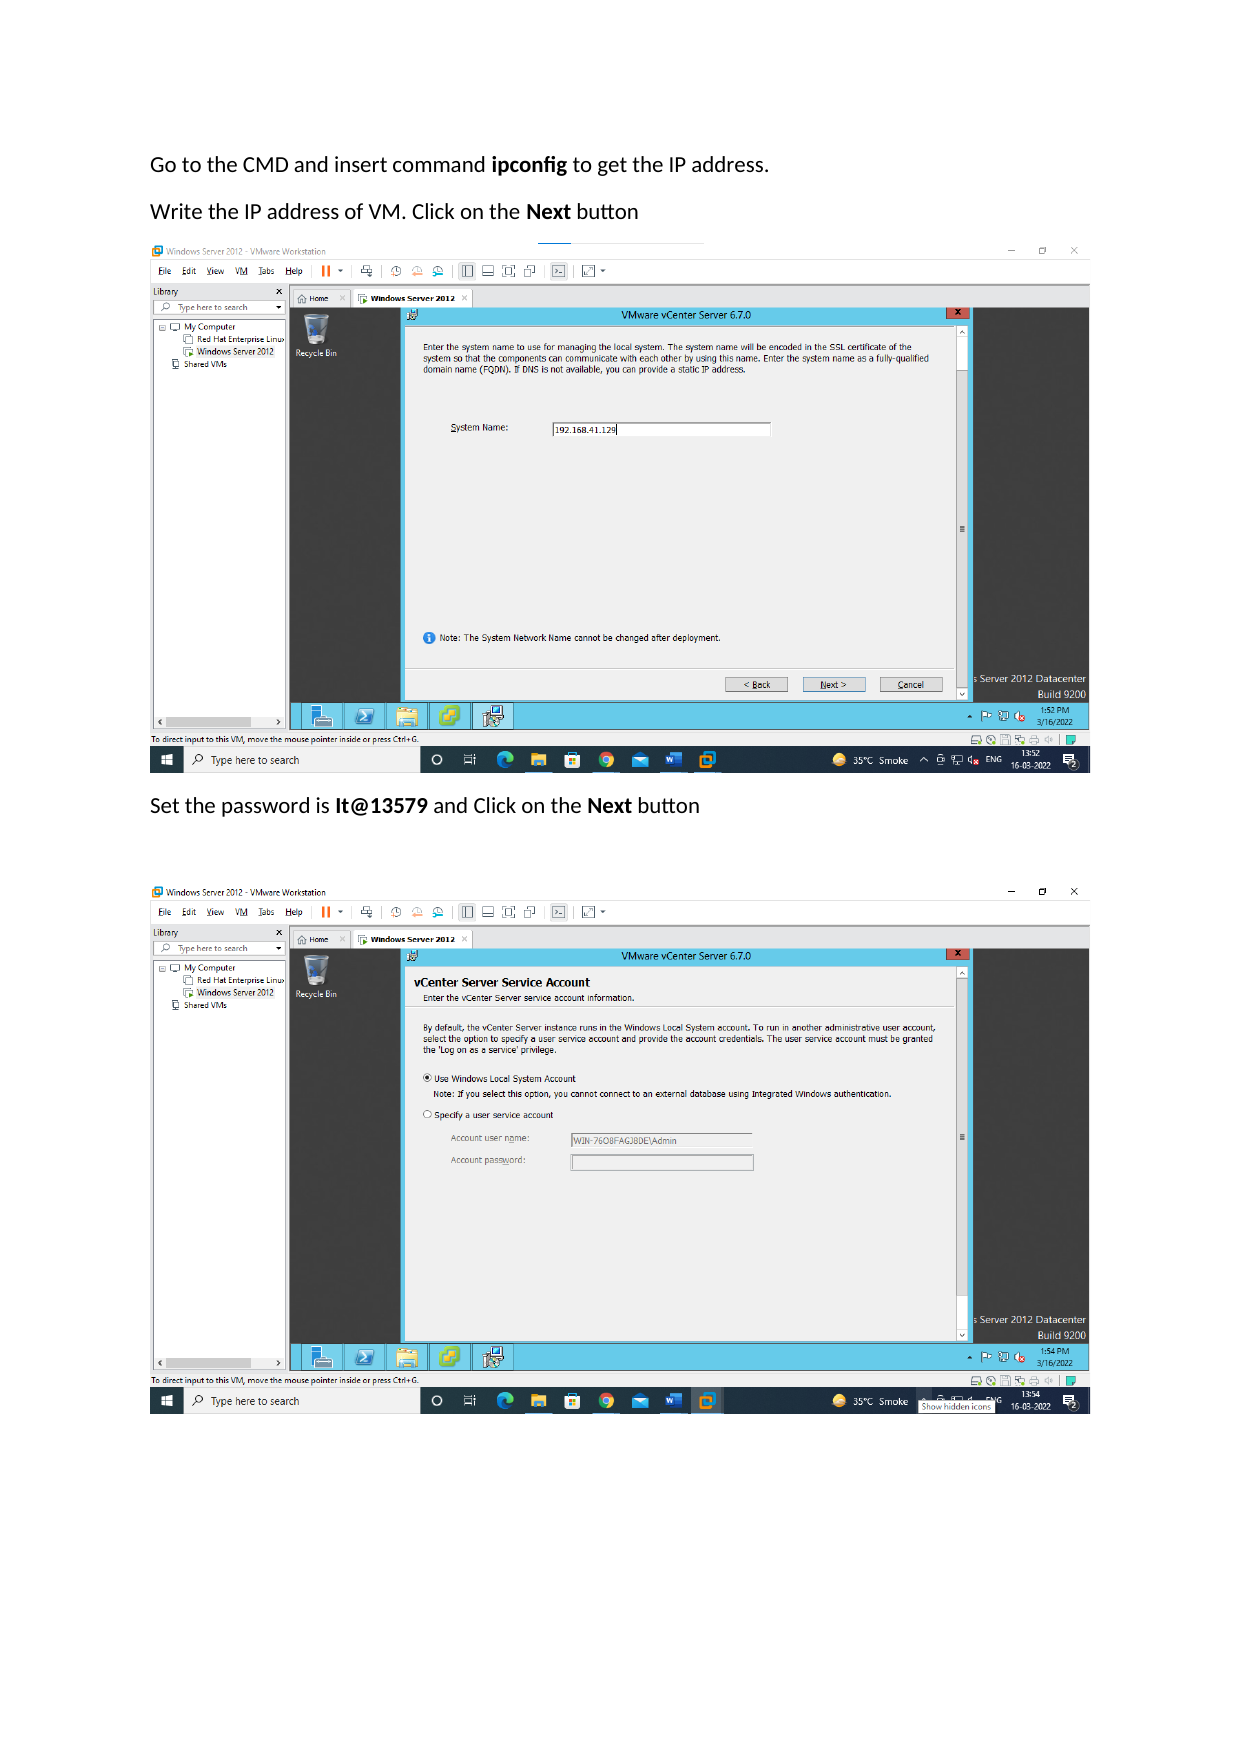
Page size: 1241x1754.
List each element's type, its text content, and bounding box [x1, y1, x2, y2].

picture [150, 885, 1091, 1414]
text Set the password is It@13579 and Click on the Next button [150, 791, 1090, 819]
text Write the IP address of VM. Click on the Next button [150, 197, 1090, 225]
text Go to the CMD and insert command ipconfig to get the IP address. [150, 150, 1090, 178]
picture [150, 243, 1091, 773]
